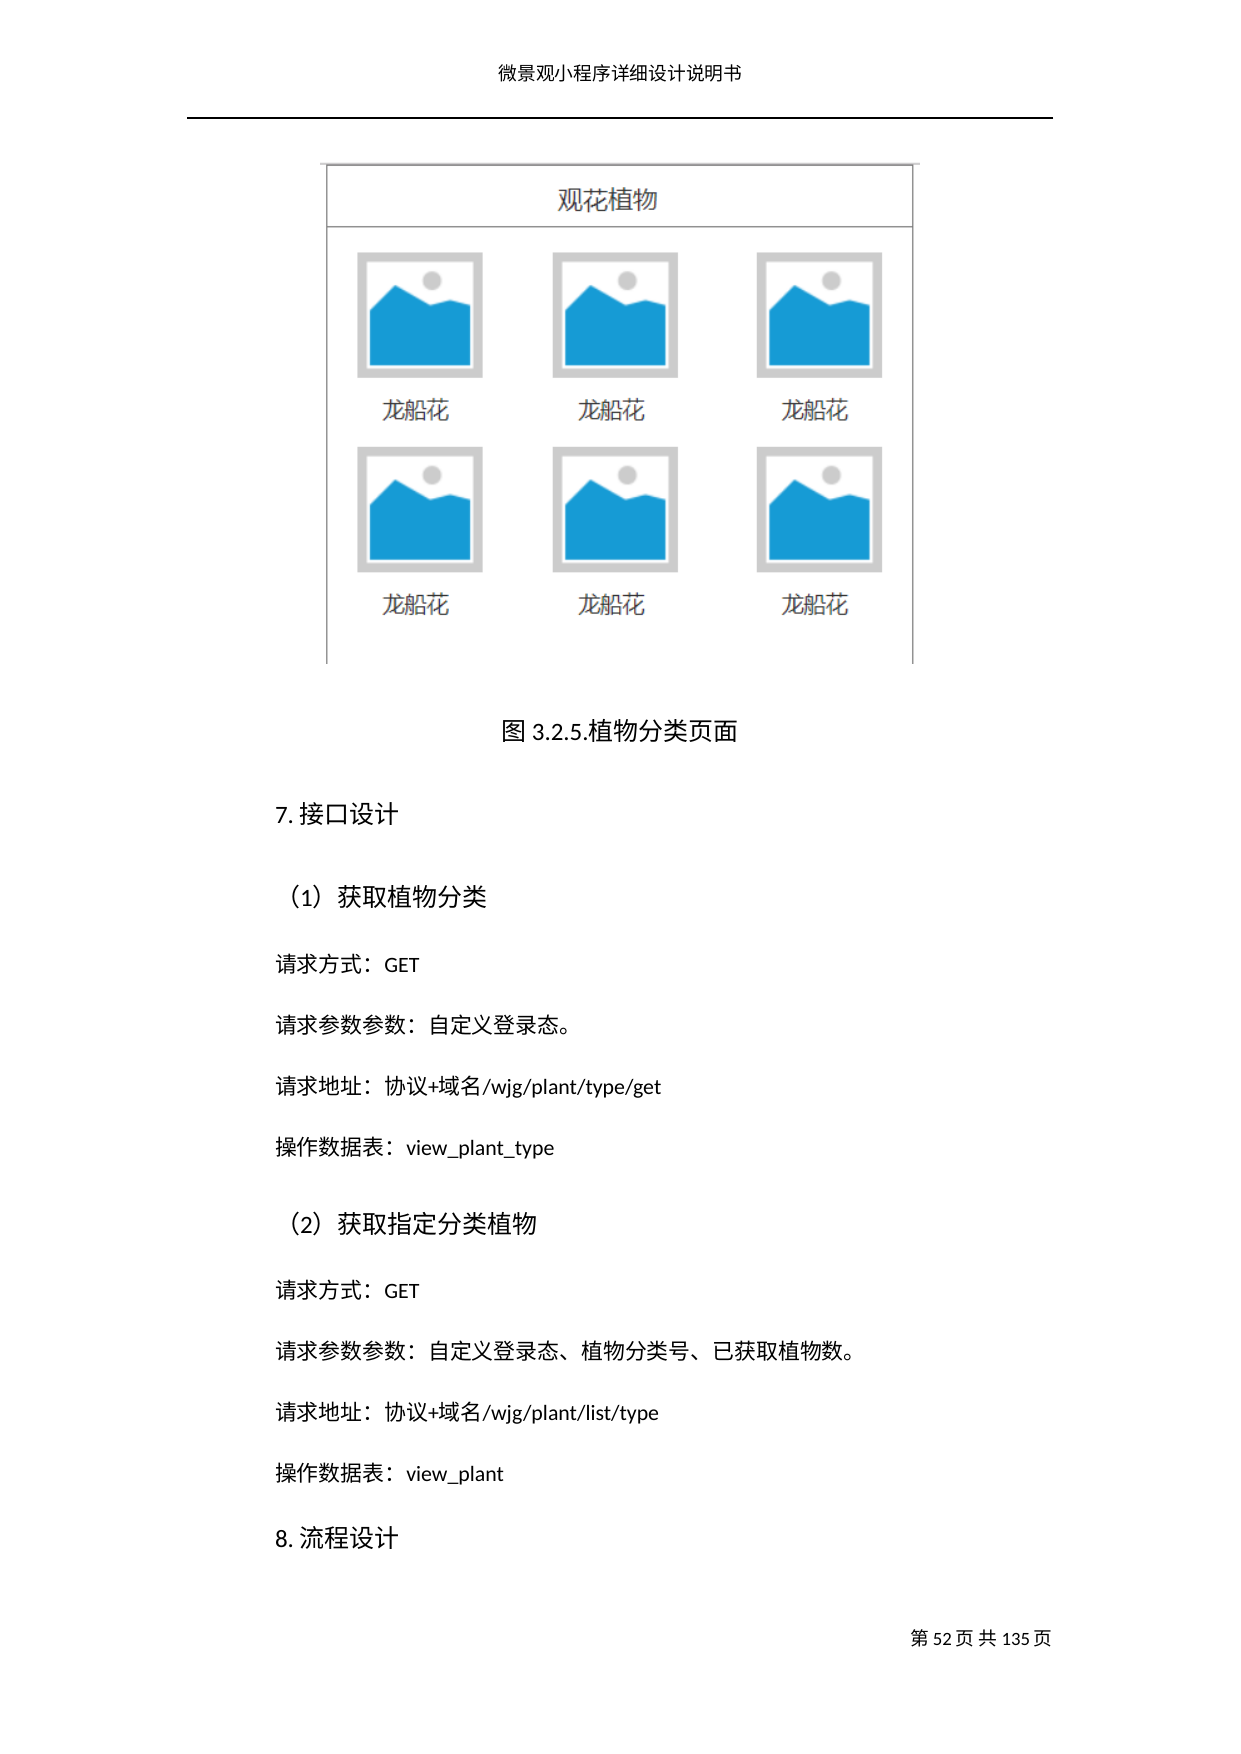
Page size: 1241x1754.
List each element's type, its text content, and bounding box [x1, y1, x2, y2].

list 请求方式：GET [231, 947, 1053, 979]
list 操作数据表：view_plant_type [231, 1129, 1053, 1162]
list 请求地址：协议+域名/wjg/plant/type/get [231, 1068, 1053, 1101]
list 流程设计 [275, 1504, 1053, 1569]
list （1）获取植物分类 [275, 863, 1053, 928]
list 接口设计 [275, 780, 1053, 845]
list 请求方式：GET [231, 1273, 1053, 1306]
list 图3.2.5.植物分类页面 [187, 697, 1053, 762]
picture [320, 162, 920, 664]
list 请求参数参数：自定义登录态、植物分类号、已获取植物数。 [231, 1334, 1053, 1366]
list 请求地址：协议+域名/wjg/plant/list/type [231, 1395, 1053, 1427]
list （2）获取指定分类植物 [275, 1190, 1053, 1255]
list 请求参数参数：自定义登录态。 [231, 1007, 1053, 1040]
list 操作数据表：view_plant [275, 1456, 1053, 1488]
